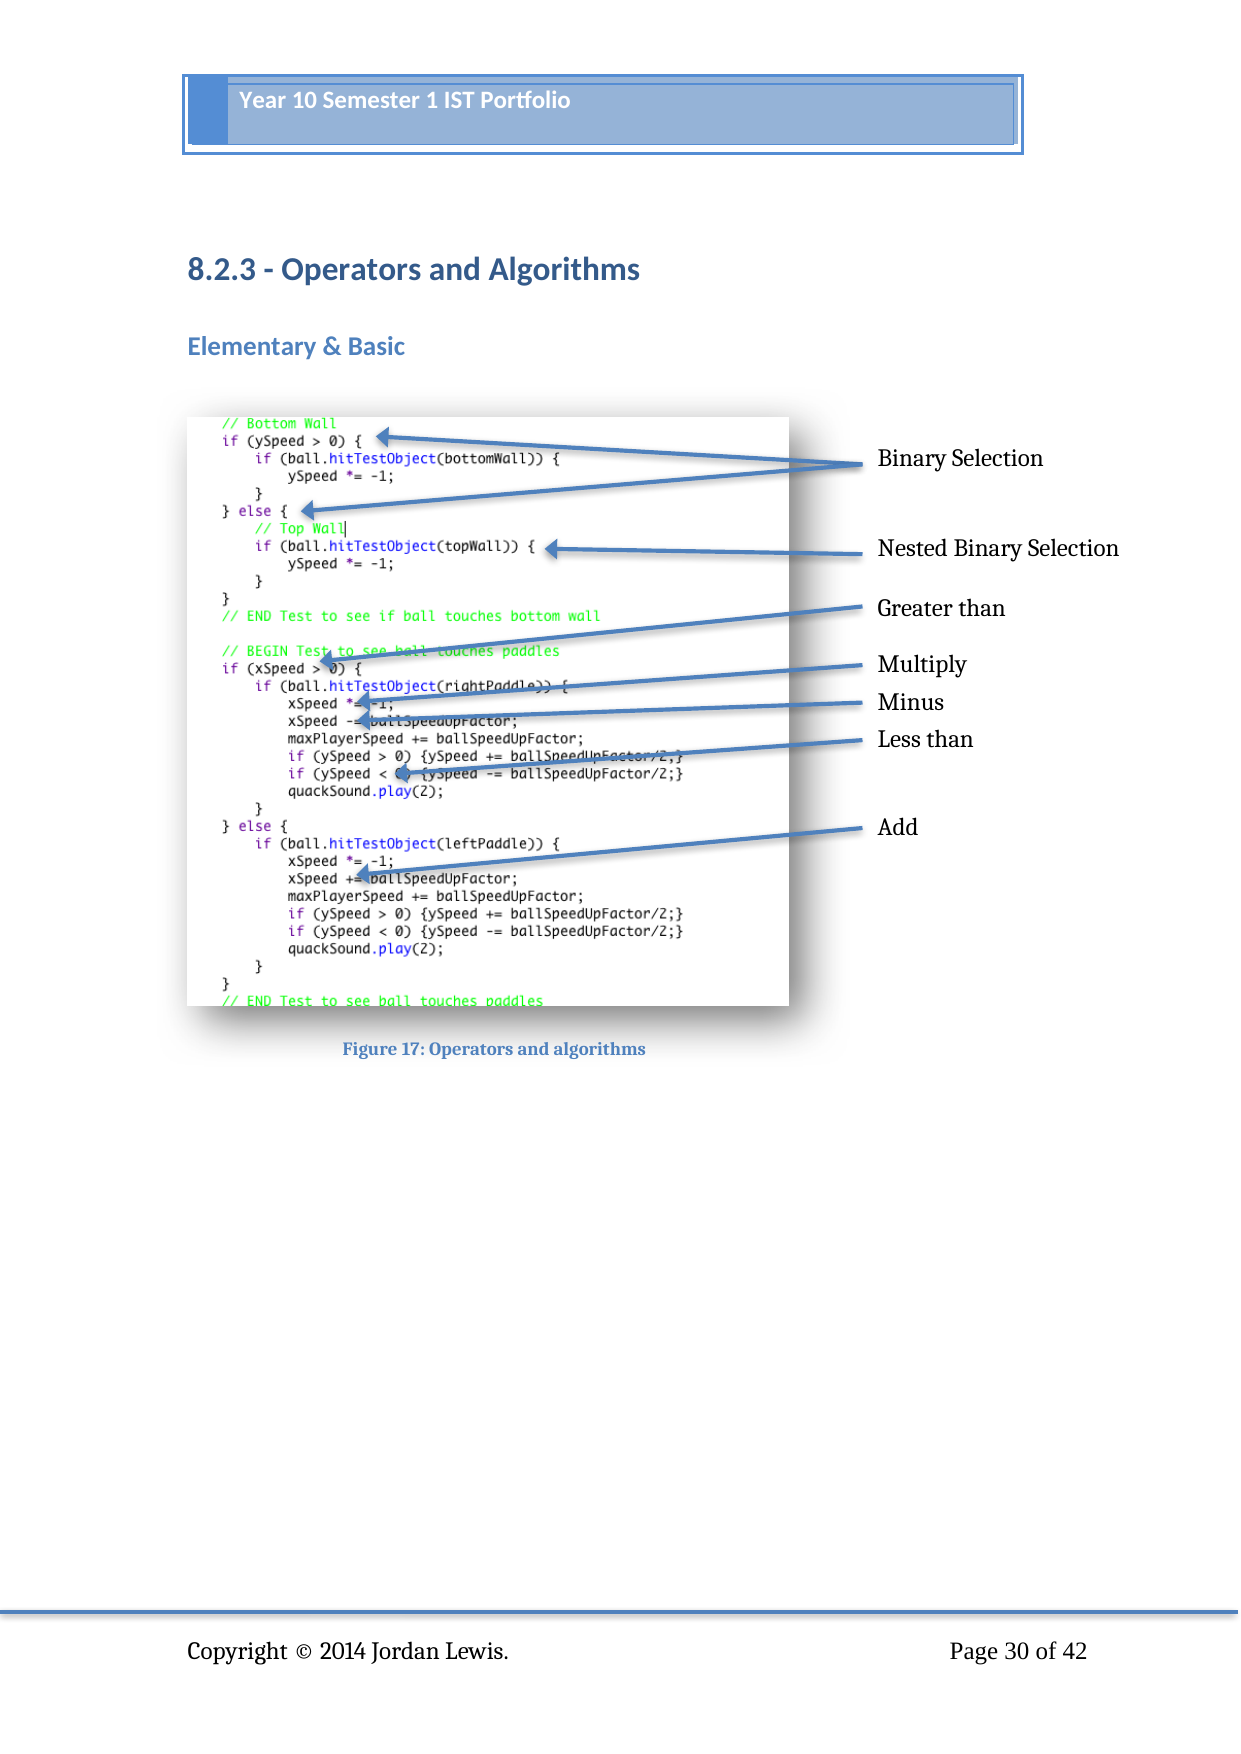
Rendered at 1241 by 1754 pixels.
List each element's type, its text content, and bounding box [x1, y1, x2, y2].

picture [370, 673, 789, 717]
subtitle Elementary & Basic [187, 329, 1053, 363]
subtitle 8.2.3 - Operators and Algorithms [187, 248, 1053, 288]
picture [187, 417, 789, 1006]
